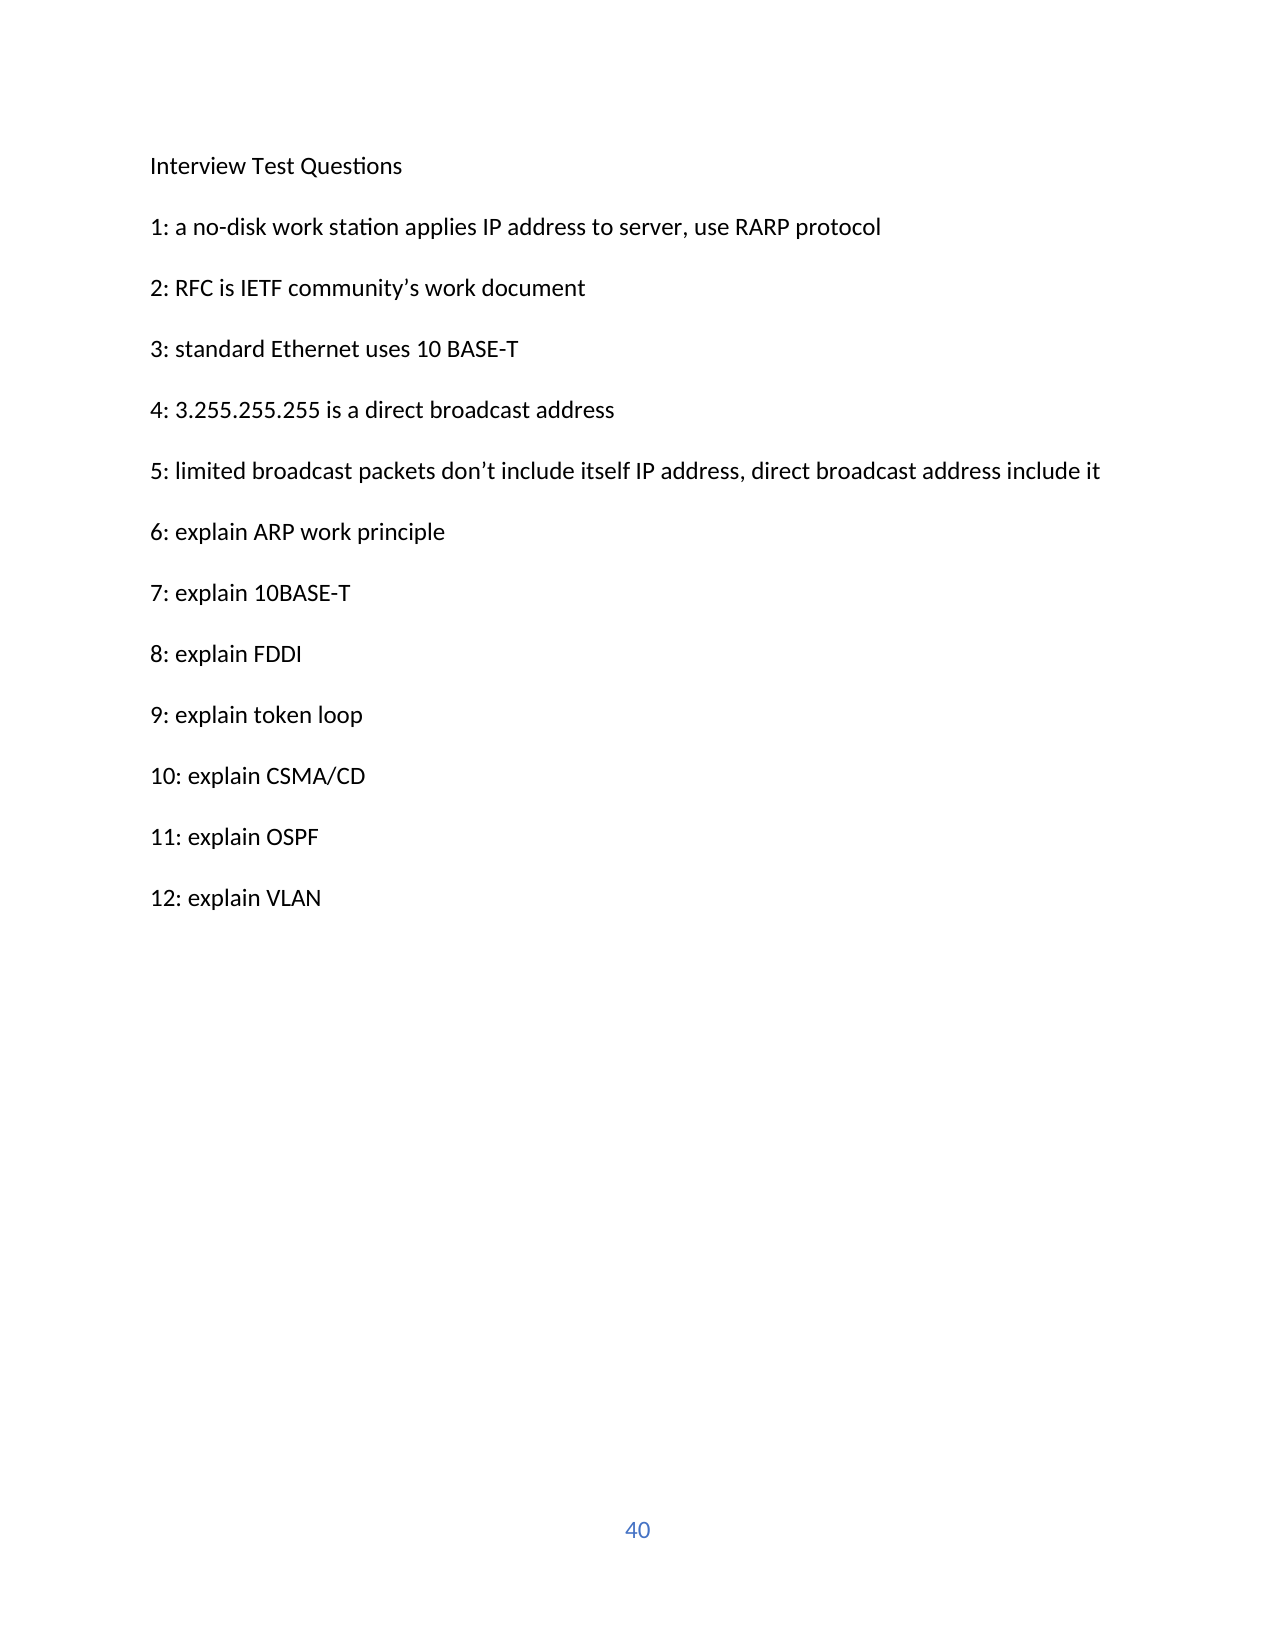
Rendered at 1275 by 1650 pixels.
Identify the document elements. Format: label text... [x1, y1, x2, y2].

text 10: explain CSMA/CD [150, 760, 1125, 791]
text 8: explain FDDI [150, 638, 1125, 669]
text 9: explain token loop [150, 699, 1125, 730]
text 11: explain OSPF [150, 821, 1125, 852]
text 2: RFC is IETF community’s work document [150, 272, 1125, 303]
text 5: limited broadcast packets don’t include itself IP address, direct broadcast address include it [150, 455, 1125, 486]
text 7: explain 10BASE-T [150, 577, 1125, 608]
text 1: a no-disk work station applies IP address to server, use RARP protocol [150, 211, 1125, 242]
text 3: standard Ethernet uses 10 BASE-T [150, 333, 1125, 364]
text 4: 3.255.255.255 is a direct broadcast address [150, 394, 1125, 425]
text Interview Test Questions [150, 150, 1125, 181]
text 6: explain ARP work principle [150, 516, 1125, 547]
text 12: explain VLAN [150, 882, 1125, 913]
